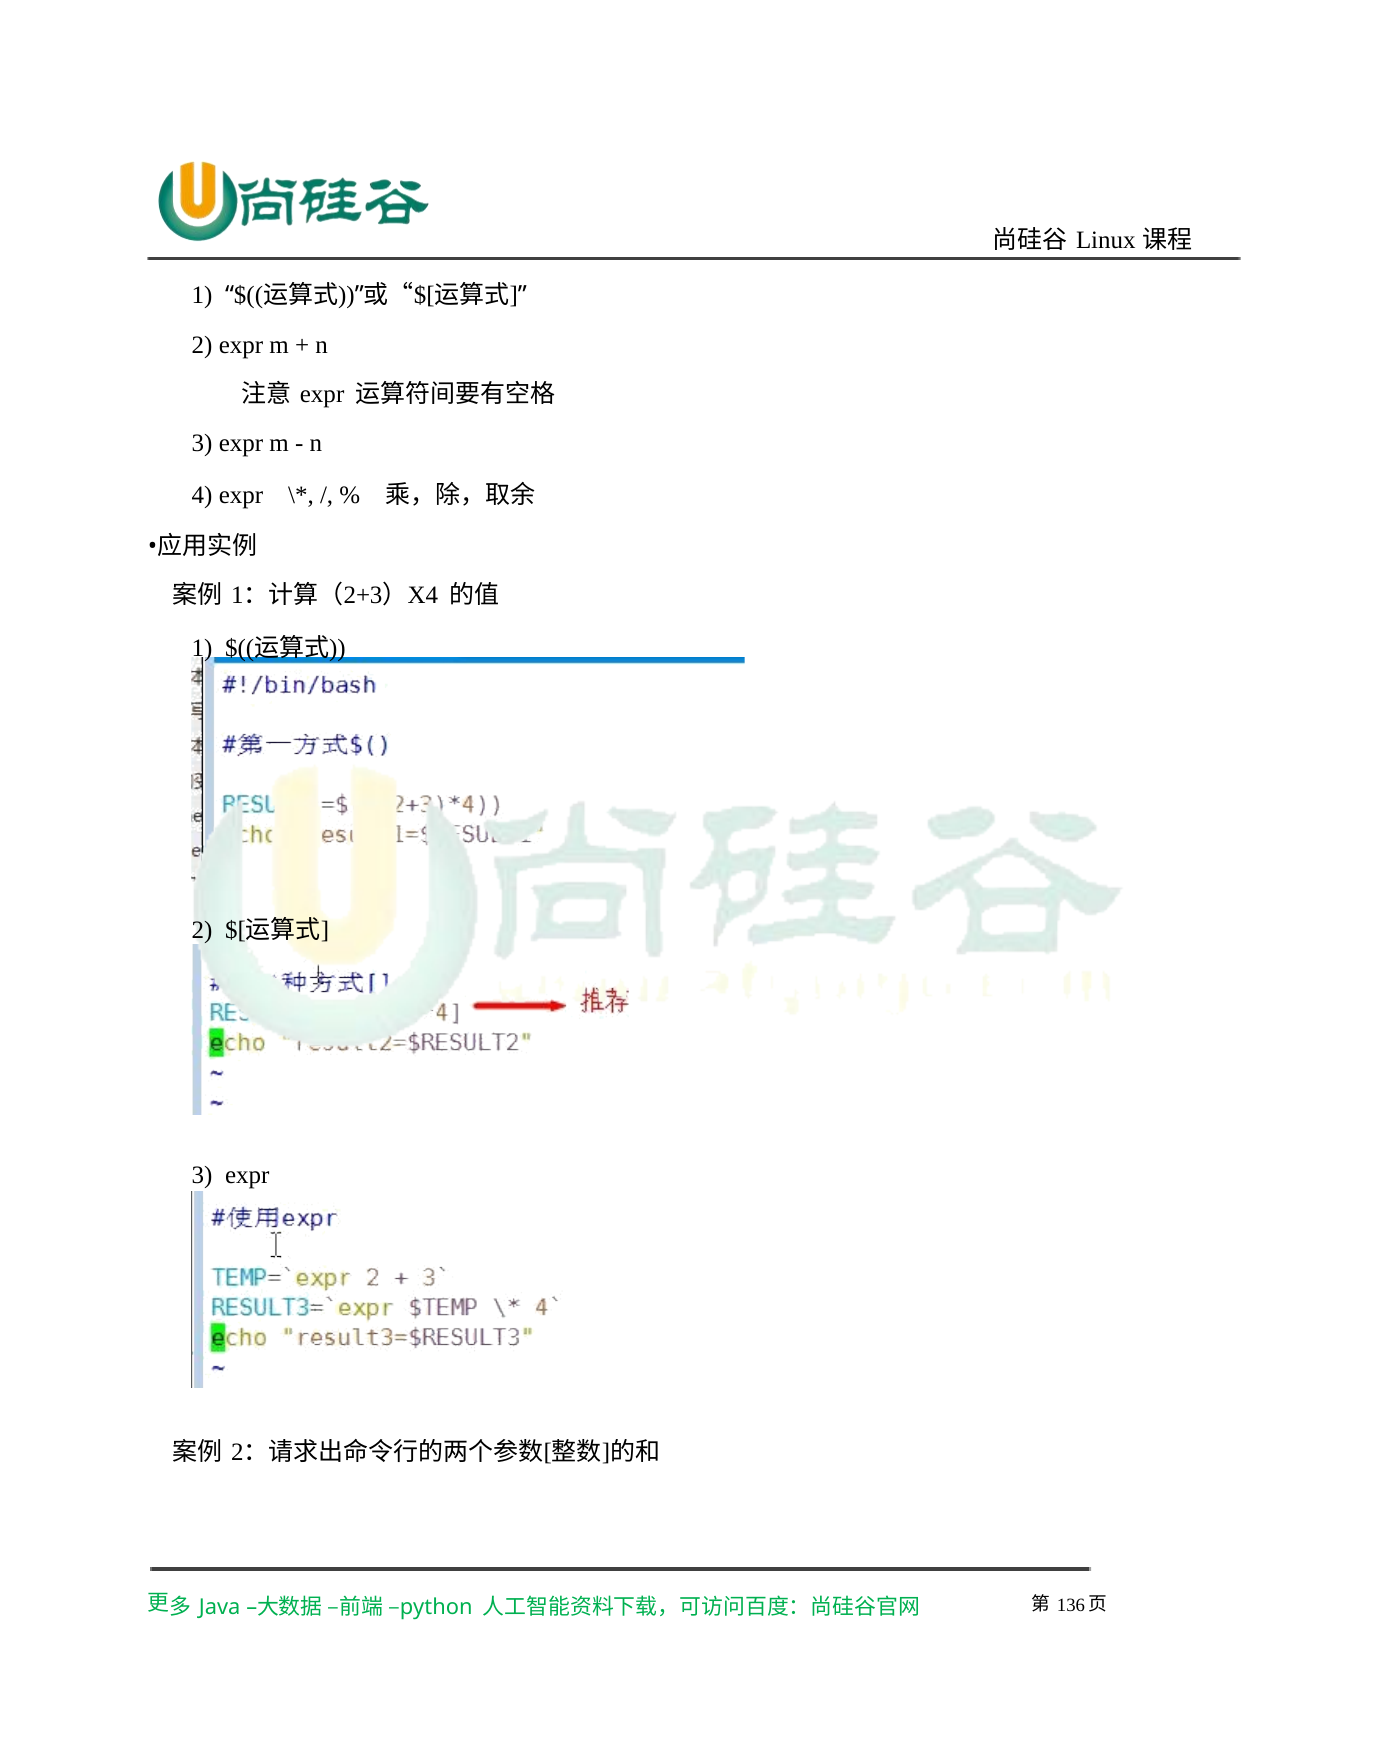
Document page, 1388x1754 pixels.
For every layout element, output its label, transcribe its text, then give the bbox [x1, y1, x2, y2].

picture [150, 1567, 1092, 1571]
list “$((运算式))”或“$[运算式]” [191, 274, 1335, 310]
text 案例2：请求出命令行的两个参数[整数]的和 [173, 1435, 1335, 1466]
picture [191, 1191, 1001, 1388]
text 更多Java –大数据 –前端 –python人工智能资料下载，可访问百度：尚硅谷官网 第136页 [148, 1584, 1335, 1622]
text 注意expr运算符间要有空格 [241, 377, 1335, 409]
list $((运算式)) [191, 627, 1335, 663]
picture [147, 153, 436, 249]
list expr m - n [191, 428, 1335, 457]
list expr \*, /, % 乘，除，取余 [191, 475, 1335, 511]
text 案例1：计算（2+3）X4的值 [173, 578, 1335, 609]
list expr [191, 1160, 1335, 1189]
text •应用实例 [148, 529, 1335, 561]
picture [147, 663, 1239, 1115]
list $[运算式] [191, 909, 1335, 945]
text 尚硅谷Linux 课程 [993, 224, 1335, 255]
list expr m + n [191, 330, 1335, 359]
